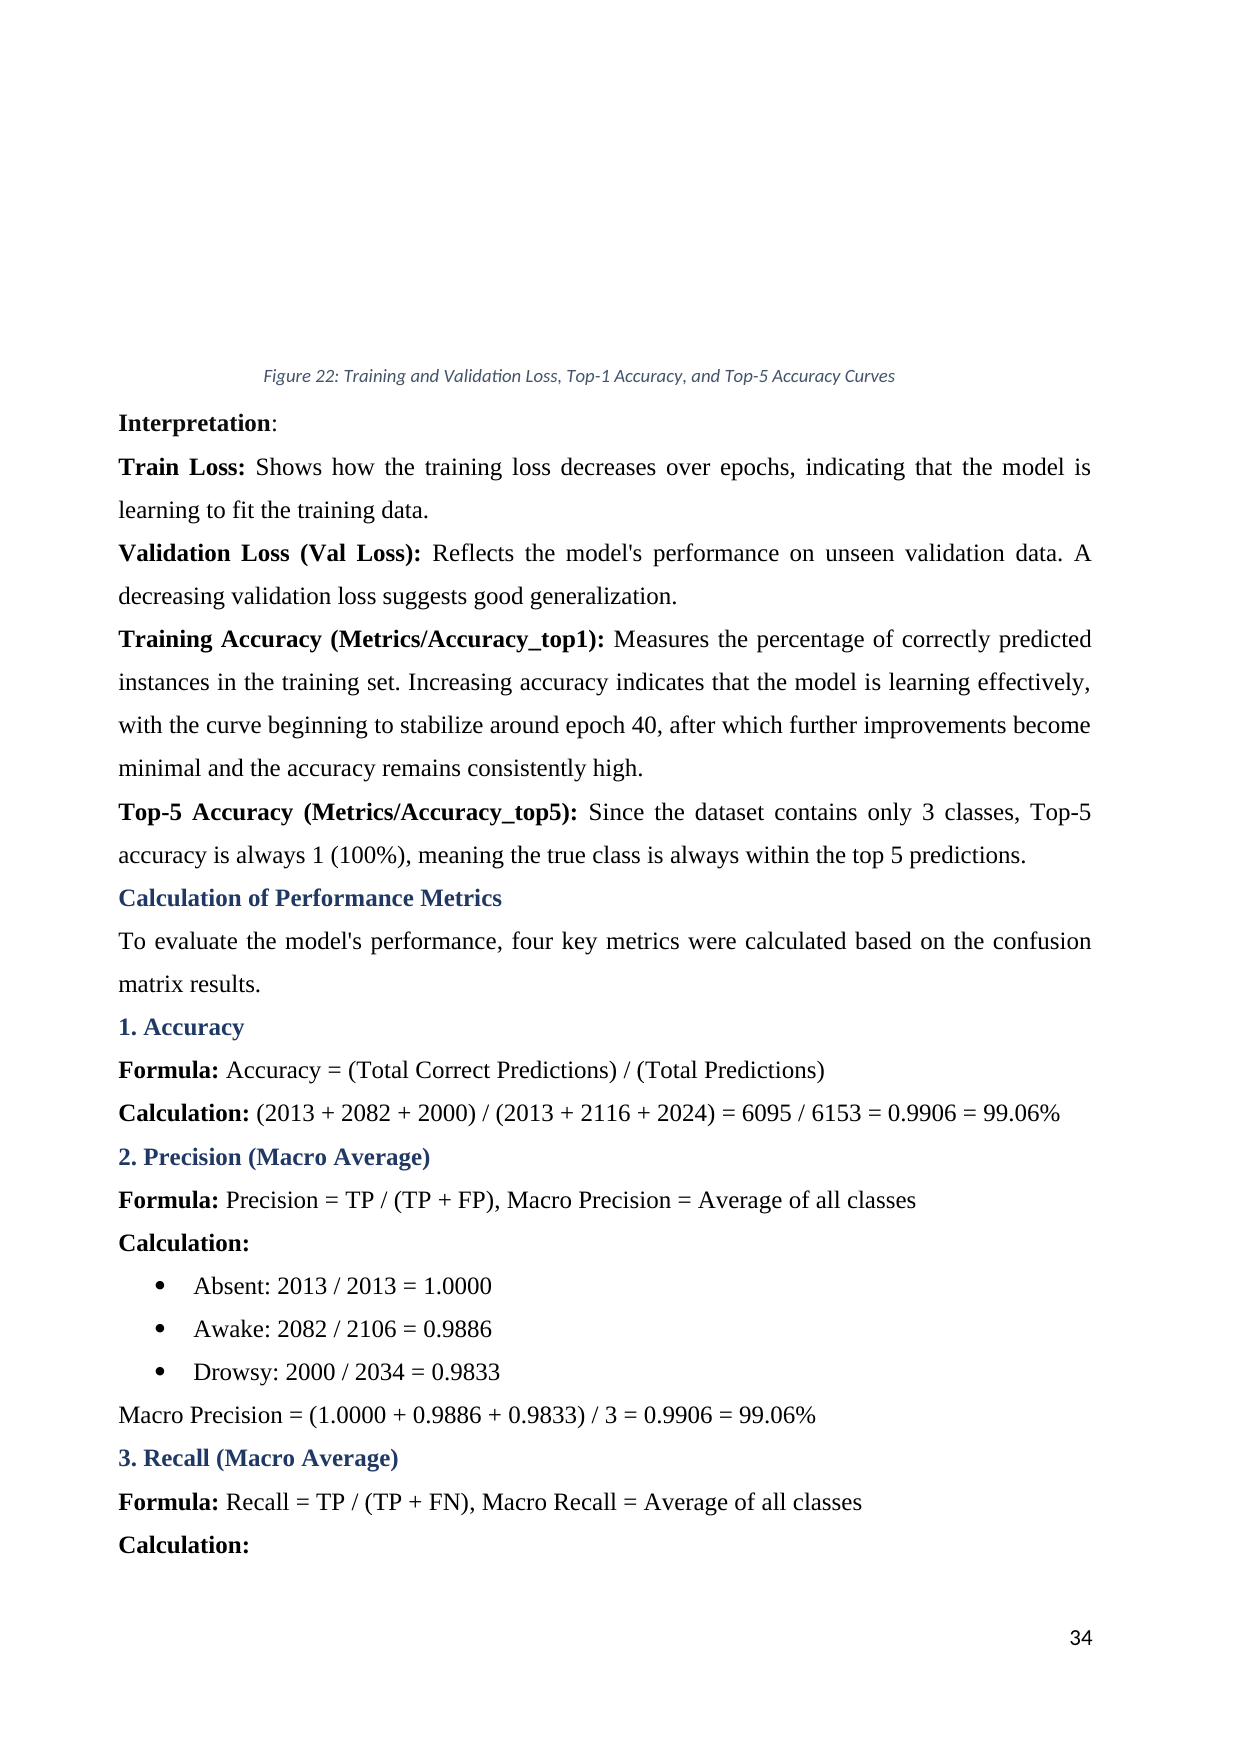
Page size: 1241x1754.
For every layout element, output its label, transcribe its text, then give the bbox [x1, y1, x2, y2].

list Drowsy: 2000 / 2034 = 0.9833 [156, 1357, 1092, 1386]
list Absent: 2013 / 2013 = 1.0000 [156, 1271, 1092, 1300]
text To evaluate the model's performance, four key metrics were calculated based on the confusion matrix results. [118, 926, 1092, 998]
text Calculation of Performance Metrics [118, 883, 1092, 912]
text Train Loss: Shows how the training loss decreases over epochs, indicating that the model is learning to fit the training data. [118, 452, 1092, 523]
text Formula: Recall = TP / (TP + FN), Macro Recall = Average of all classes [118, 1487, 1092, 1515]
text 3. Recall (Macro Average) [118, 1443, 1092, 1472]
text Top-5 Accuracy (Metrics/Accuracy_top5): Since the dataset contains only 3 classes, Top-5 accuracy is always 1 (100%), meaning the true class is always within the top 5 predictions. [118, 797, 1092, 868]
text Macro Precision = (1.0000 + 0.9886 + 0.9833) / 3 = 0.9906 = 99.06% [118, 1400, 1092, 1429]
text Calculation: (2013 + 2082 + 2000) / (2013 + 2116 + 2024) = 6095 / 6153 = 0.9906 = 99.06% [118, 1098, 1092, 1127]
text 2. Precision (Macro Average) [118, 1142, 1092, 1170]
text Formula: Accuracy = (Total Correct Predictions) / (Total Predictions) [118, 1055, 1092, 1084]
text Interpretation: [118, 408, 1092, 437]
text Calculation: [118, 1228, 1092, 1257]
text Training Accuracy (Metrics/Accuracy_top1): Measures the percentage of correctly predicted instances in the training set. Increasing accuracy indicates that the model is learning effectively, with the curve beginning to stabilize around epoch 40, after which further improvements become minimal and the accuracy remains consistently high. [118, 624, 1092, 782]
list Awake: 2082 / 2106 = 0.9886 [156, 1314, 1092, 1343]
text Validation Loss (Val Loss): Reflects the model's performance on unseen validation data. A decreasing validation loss suggests good generalization. [118, 538, 1092, 610]
text 1. Accuracy [118, 1012, 1092, 1041]
text Calculation: [118, 1530, 1092, 1558]
text Formula: Precision = TP / (TP + FP), Macro Precision = Average of all classes [118, 1185, 1092, 1213]
